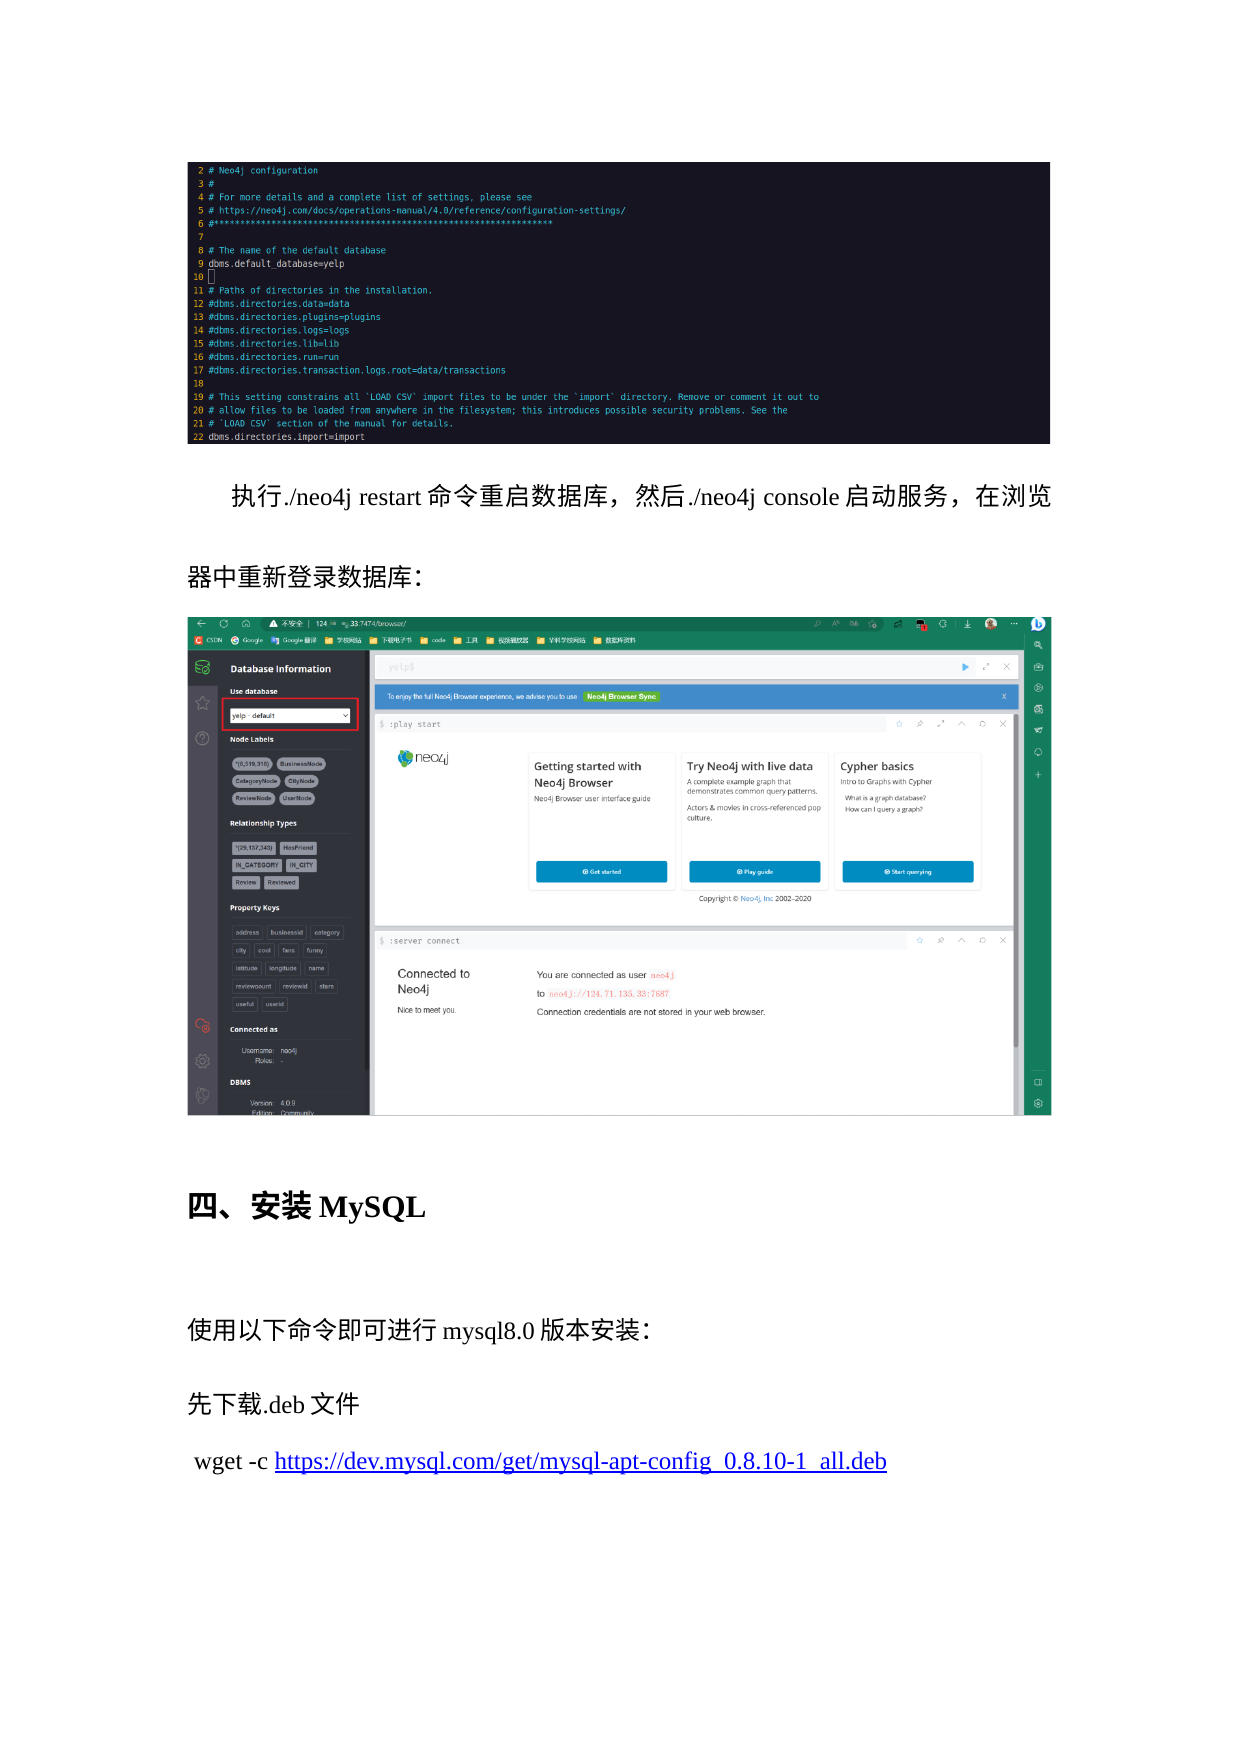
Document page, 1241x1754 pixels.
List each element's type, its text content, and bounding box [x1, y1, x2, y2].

picture [187, 162, 1050, 444]
subtitle 安装MySQL [187, 1171, 1053, 1236]
picture [187, 617, 1052, 1116]
text 执行./neo4j restart命令重启数据库，然后./neo4j console启动服务，在浏览器中重新登录数据库： [187, 462, 1053, 608]
text 先下载.deb文件 [187, 1370, 1053, 1435]
text 使用以下命令即可进行mysql8.0版本安装： [187, 1296, 1053, 1361]
text wget -c https://dev.mysql.com/get/mysql-apt-config_0.8.10-1_all.deb [187, 1444, 1053, 1477]
